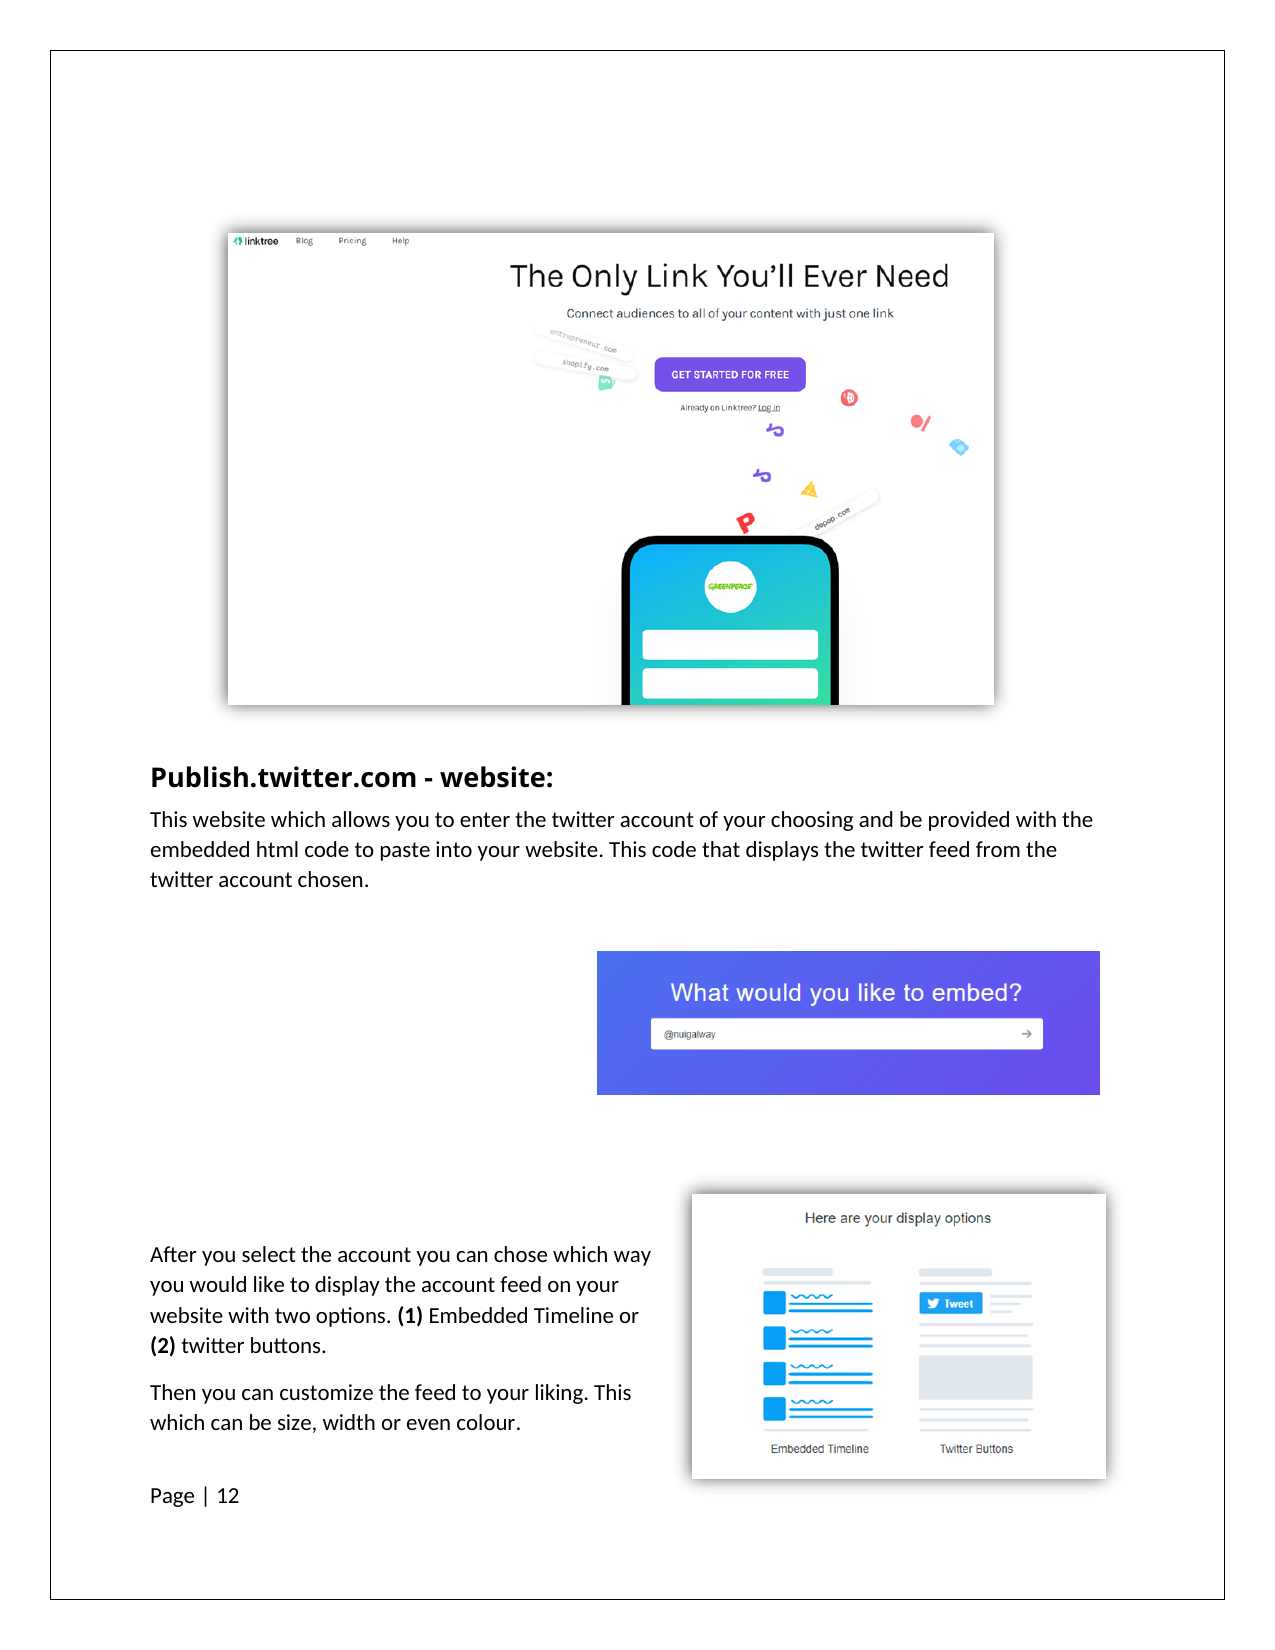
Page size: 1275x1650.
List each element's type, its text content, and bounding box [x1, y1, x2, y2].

text After you select the account you can chose which way you would like to display the account feed on your website with two options. (1) Embedded Timeline or (2) twitter buttons. [150, 1240, 670, 1359]
text This website which allows you to enter the twitter account of your choosing and be provided with the embedded html code to paste into your website. This code that displays the twitter feed from the twitter account chosen. [150, 805, 1125, 893]
picture [597, 951, 1100, 1095]
picture [206, 211, 1013, 725]
picture [670, 1172, 1126, 1499]
text Then you can customize the feed to your liking. This which can be size, width or even colour. [150, 1378, 670, 1436]
